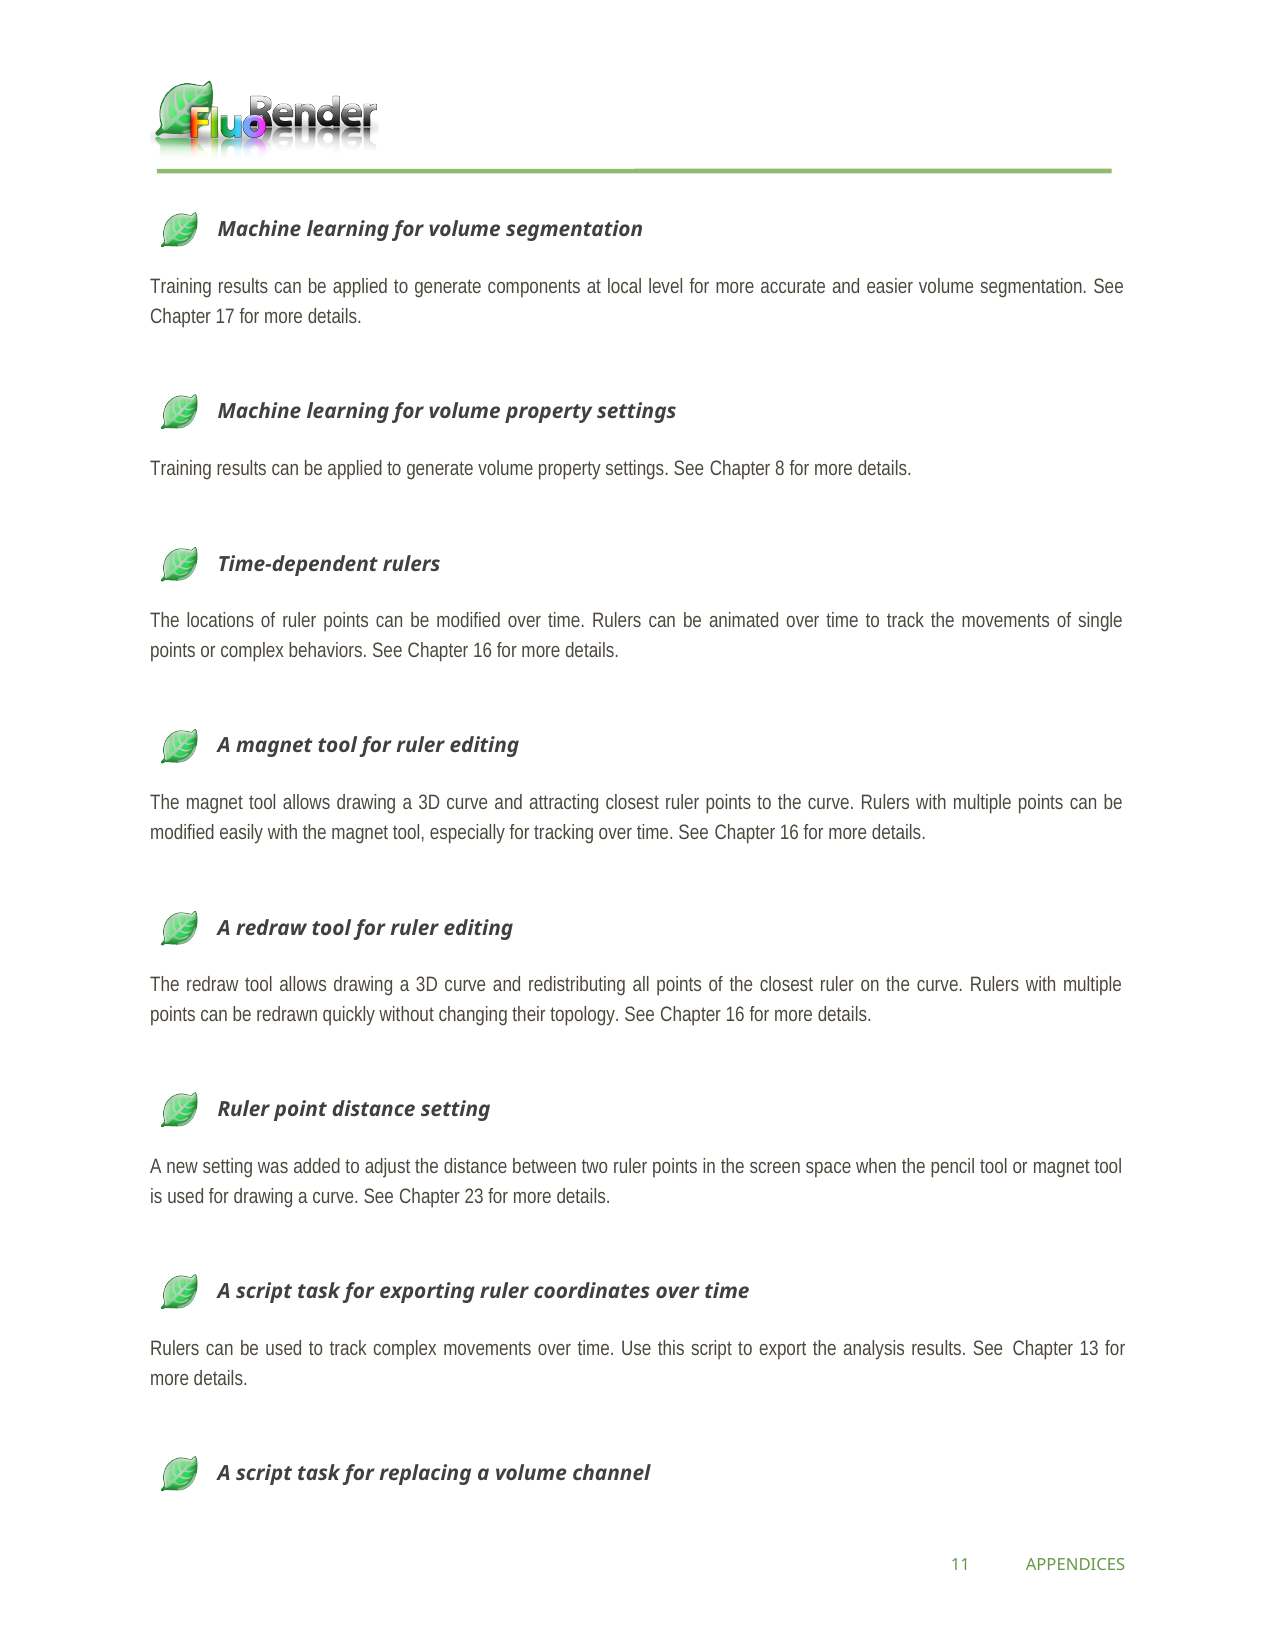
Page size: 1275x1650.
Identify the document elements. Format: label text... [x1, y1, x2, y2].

picture [150, 536, 208, 592]
table_header A magnet tool for ruler editing [217, 701, 1125, 790]
picture [150, 75, 379, 162]
text The magnet tool allows drawing a 3D curve and attracting closest ruler points to the curve. Rulers with multiple points can be modified easily with the magnet tool, especially for tracking over time. See Chapter 16 for more details. [150, 790, 1125, 844]
table_header [150, 1248, 217, 1336]
table_header A script task for replacing a volume channel [217, 1429, 1125, 1518]
text The redraw tool allows drawing a 3D curve and redistributing all points of the closest ruler on the curve. Rulers with multiple points can be redrawn quickly without changing their topology. See Chapter 16 for more details. [150, 972, 1125, 1026]
table_header Machine learning for volume property settings [217, 368, 1125, 456]
picture [150, 384, 208, 440]
table_header [150, 1429, 217, 1518]
picture [150, 1446, 208, 1502]
picture [150, 1082, 208, 1138]
picture [150, 718, 208, 774]
text Rulers can be used to track complex movements over time. Use this script to export the analysis results. See Chapter 13 for more details. [150, 1336, 1125, 1390]
table_header A redraw tool for ruler editing [217, 884, 1125, 972]
table_header Time-dependent rulers [217, 520, 1125, 608]
text A new setting was added to adjust the distance between two ruler points in the screen space when the pencil tool or magnet tool is used for drawing a curve. See Chapter 23 for more details. [150, 1154, 1125, 1208]
table_header Machine learning for volume segmentation [217, 185, 1125, 274]
table_header [150, 701, 217, 790]
picture [150, 900, 208, 956]
table_header A script task for exporting ruler coordinates over time [217, 1248, 1125, 1336]
table_header [150, 520, 217, 608]
table_header [150, 368, 217, 456]
table_header [150, 1065, 217, 1154]
picture [150, 202, 208, 258]
picture [150, 1264, 208, 1320]
text The locations of ruler points can be modified over time. Rulers can be animated over time to track the movements of single points or complex behaviors. See Chapter 16 for more details. [150, 608, 1125, 662]
text Training results can be applied to generate components at local level for more accurate and easier volume segmentation. See Chapter 17 for more details. [150, 274, 1125, 328]
table_header [150, 884, 217, 972]
text Training results can be applied to generate volume property settings. See Chapter 8 for more details. [150, 456, 1125, 480]
table_header Ruler point distance setting [217, 1065, 1125, 1154]
table_header [150, 185, 217, 274]
